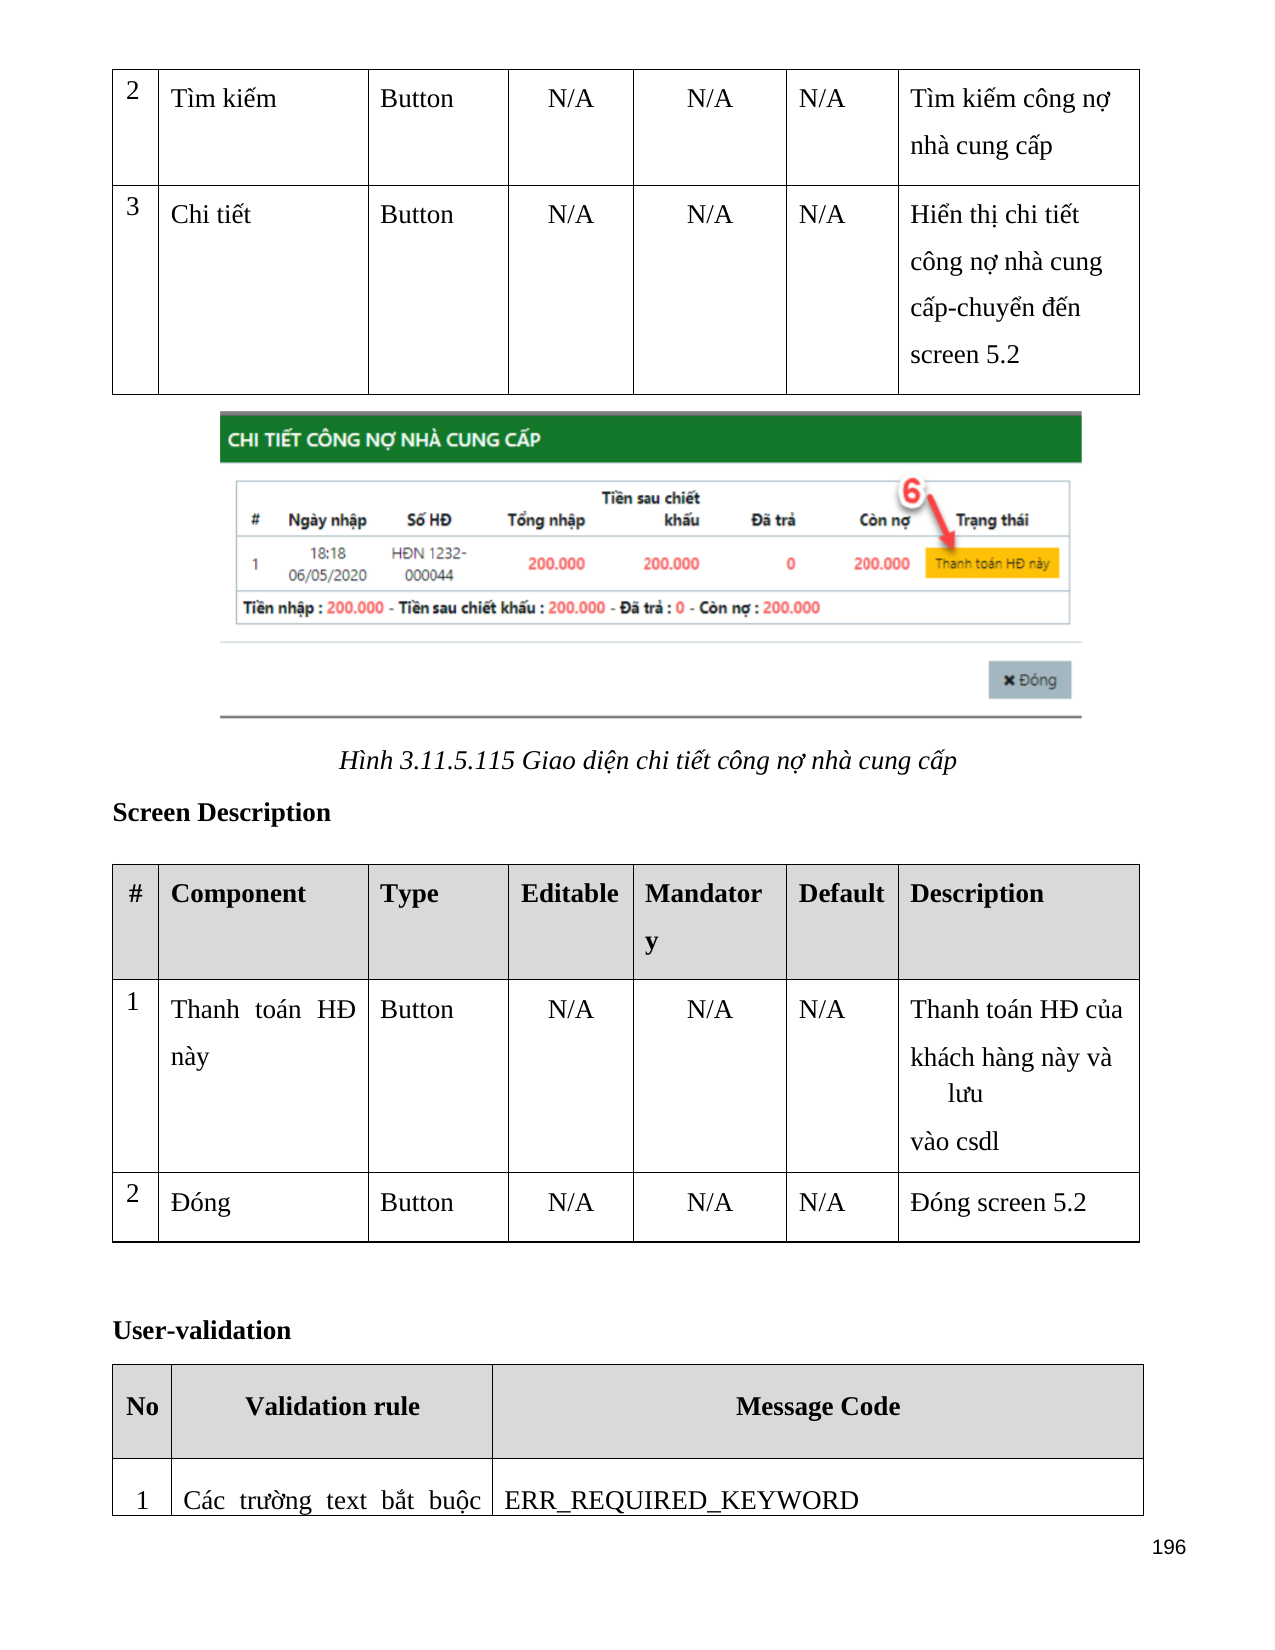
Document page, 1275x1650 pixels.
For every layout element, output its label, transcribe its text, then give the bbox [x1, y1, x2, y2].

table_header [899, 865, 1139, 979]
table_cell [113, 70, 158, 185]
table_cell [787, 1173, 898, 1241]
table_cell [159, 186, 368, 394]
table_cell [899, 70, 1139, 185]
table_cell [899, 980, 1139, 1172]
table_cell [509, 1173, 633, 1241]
picture [216, 407, 1082, 720]
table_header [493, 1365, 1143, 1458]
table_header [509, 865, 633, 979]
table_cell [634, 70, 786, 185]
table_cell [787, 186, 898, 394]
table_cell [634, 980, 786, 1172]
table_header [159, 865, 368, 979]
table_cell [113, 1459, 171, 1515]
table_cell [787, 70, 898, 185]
text Screen Description [112, 796, 1186, 827]
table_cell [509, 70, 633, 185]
text User-validation [112, 1314, 1186, 1345]
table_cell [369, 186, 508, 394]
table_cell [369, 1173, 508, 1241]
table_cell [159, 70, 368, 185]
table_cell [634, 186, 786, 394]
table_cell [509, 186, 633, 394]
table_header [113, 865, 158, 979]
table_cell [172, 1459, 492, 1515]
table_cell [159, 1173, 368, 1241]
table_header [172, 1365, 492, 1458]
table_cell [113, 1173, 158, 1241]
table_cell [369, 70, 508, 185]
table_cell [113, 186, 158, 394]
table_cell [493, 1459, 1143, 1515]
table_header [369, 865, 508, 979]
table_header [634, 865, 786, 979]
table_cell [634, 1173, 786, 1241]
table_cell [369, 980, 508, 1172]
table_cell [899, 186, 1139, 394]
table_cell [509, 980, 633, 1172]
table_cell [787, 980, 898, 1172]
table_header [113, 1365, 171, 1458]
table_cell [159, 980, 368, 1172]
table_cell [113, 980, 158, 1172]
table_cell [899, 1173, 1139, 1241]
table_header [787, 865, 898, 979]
